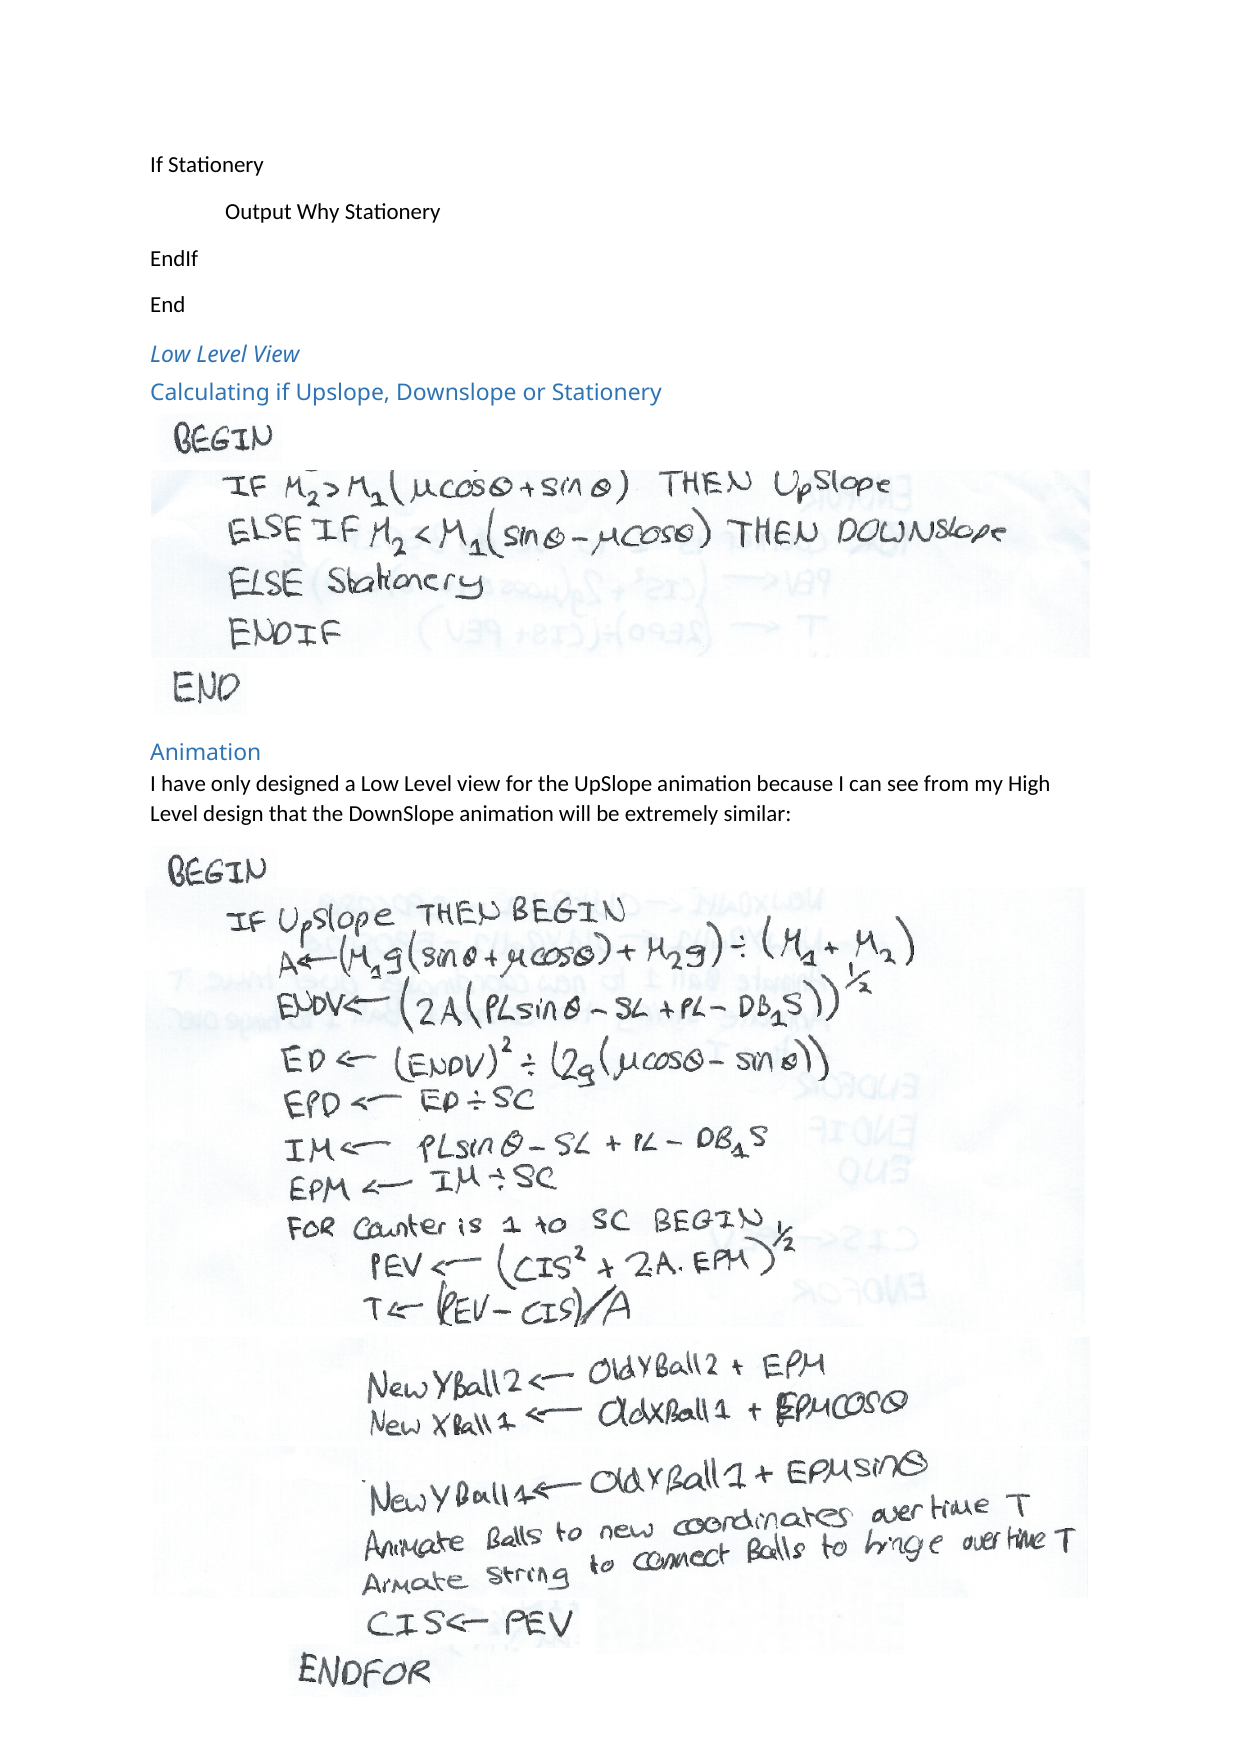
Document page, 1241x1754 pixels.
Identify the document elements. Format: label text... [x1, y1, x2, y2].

picture [146, 846, 1086, 1334]
subtitle Calculating if Upslope, Downslope or Stationery [150, 375, 1090, 407]
subtitle Low Level View [150, 337, 1090, 369]
text I have only designed a Low Level view for the UpSlope animation because I can see from my High Level design that the DownSlope animation will be extremely similar: [150, 769, 1090, 827]
picture [152, 1333, 1091, 1654]
text EndIf [150, 244, 1090, 272]
picture [152, 470, 1091, 658]
picture [288, 1600, 580, 1697]
text If Stationery [150, 150, 1090, 178]
picture [152, 660, 247, 715]
text End [150, 291, 1090, 319]
picture [155, 413, 283, 462]
text Output Why Stationery [150, 197, 1090, 225]
subtitle Animation [150, 735, 1090, 767]
